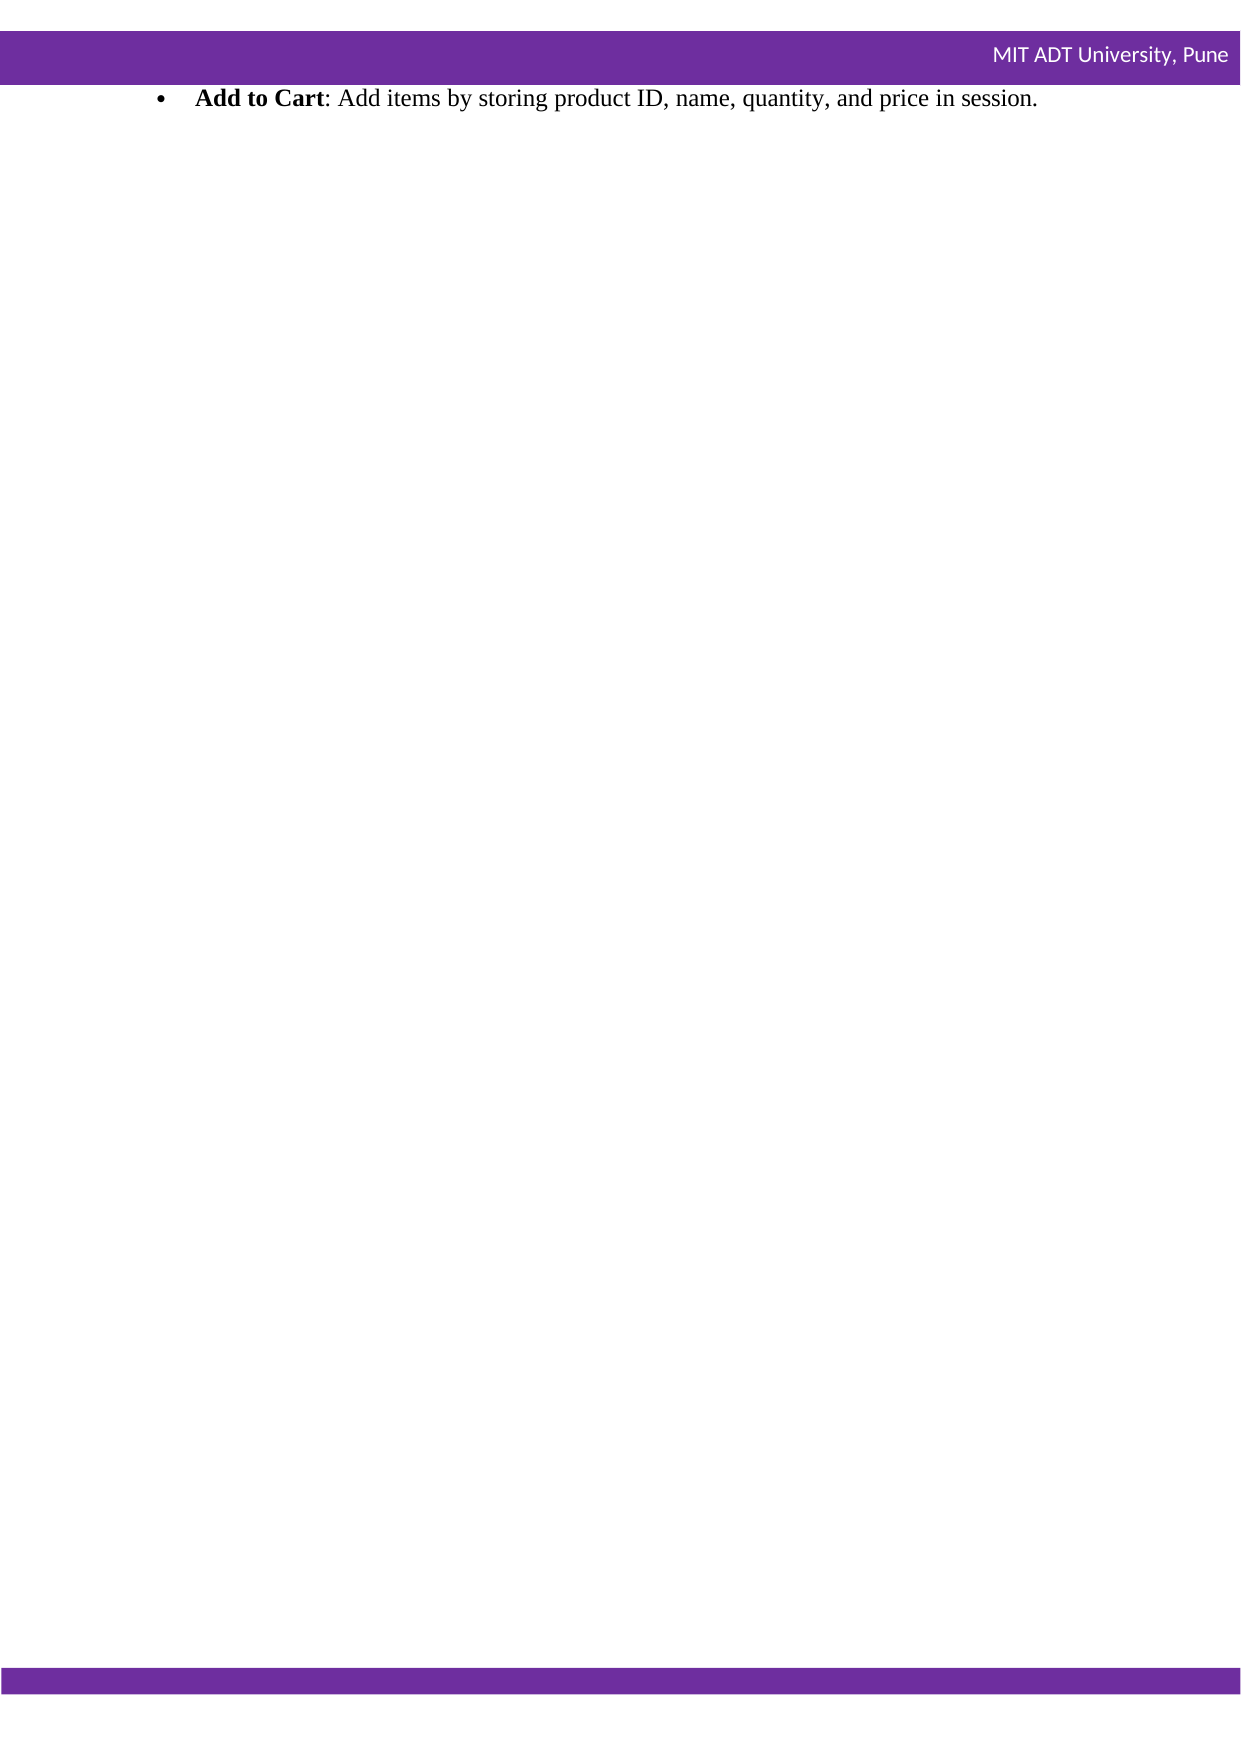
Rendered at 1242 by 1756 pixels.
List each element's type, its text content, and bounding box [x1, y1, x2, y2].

list Add to Cart: Add items by storing product ID, name, quantity, and price in session. [157, 83, 1212, 112]
